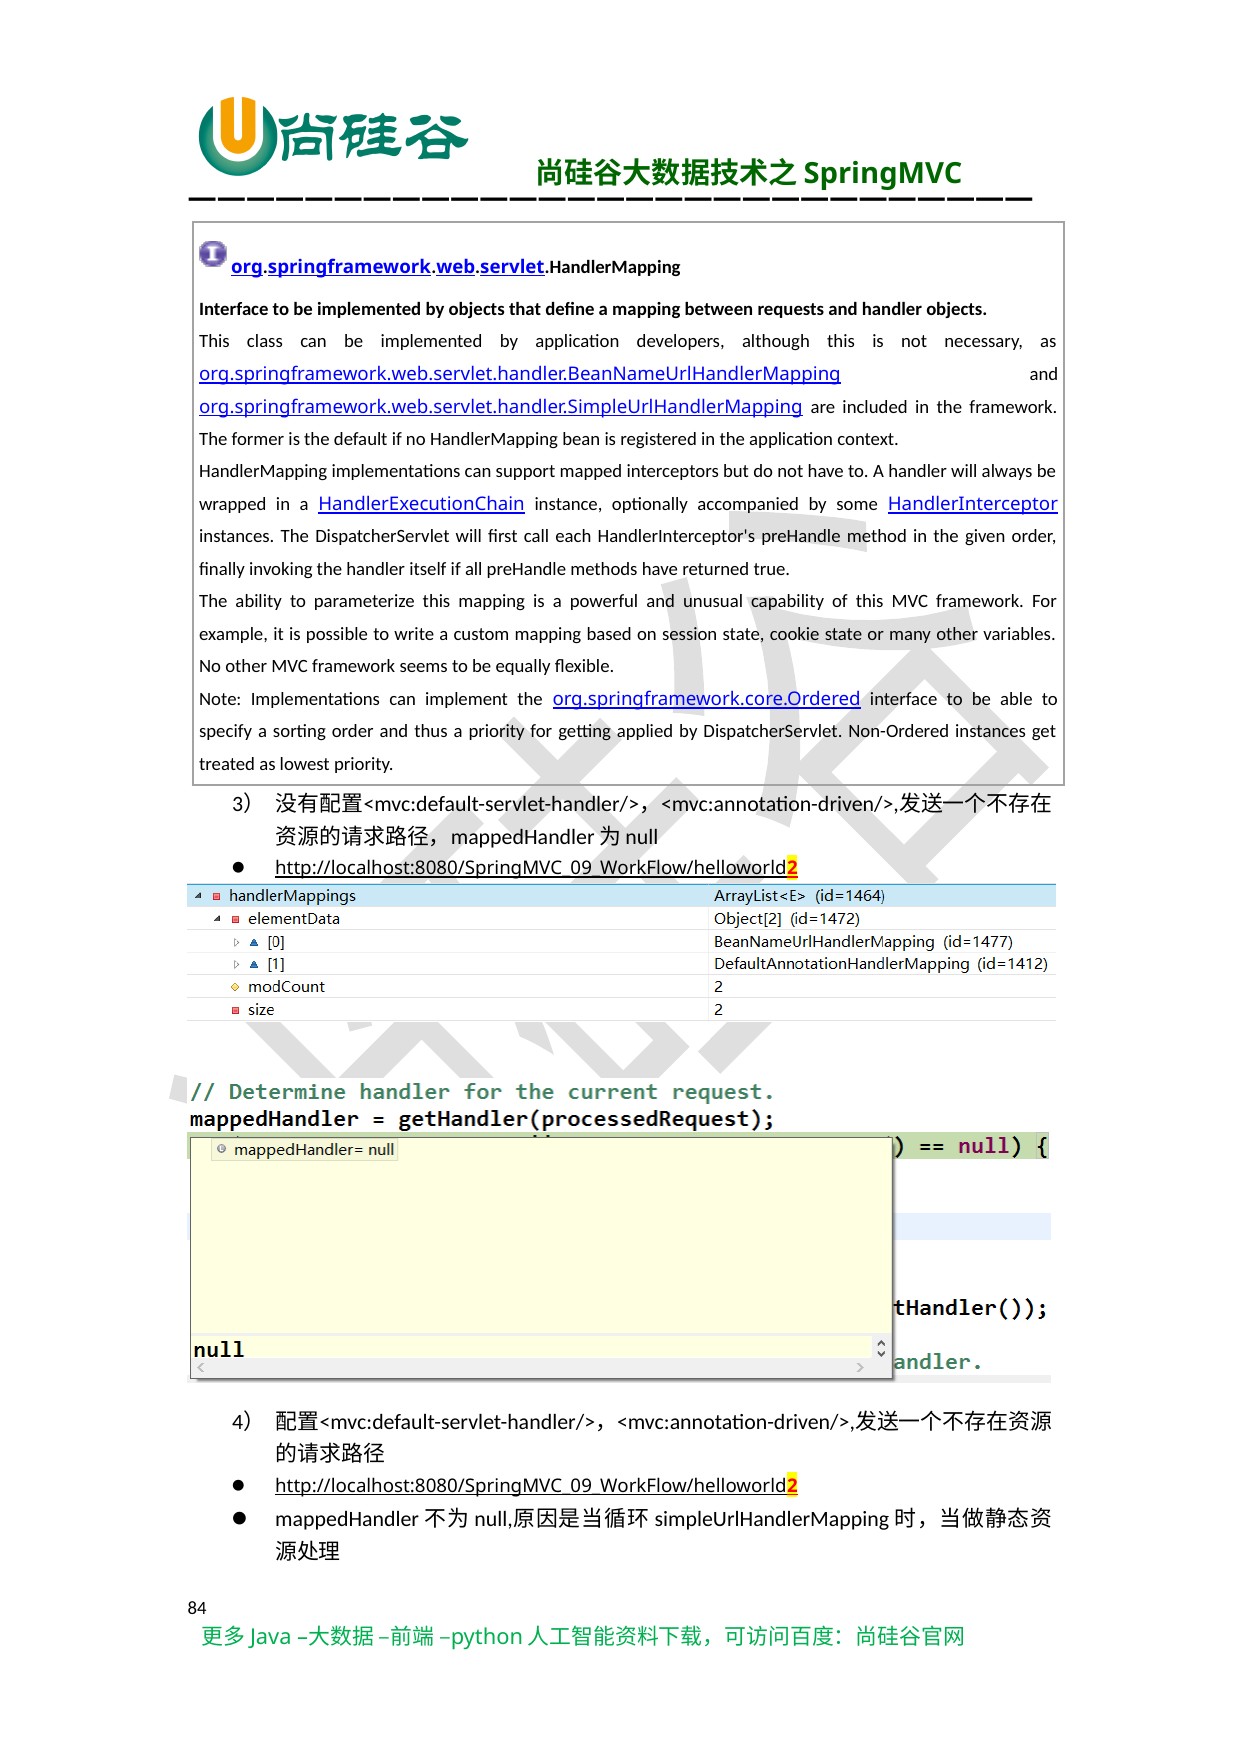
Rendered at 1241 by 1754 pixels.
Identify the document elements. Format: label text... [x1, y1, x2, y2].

list http://localhost:8080/SpringMVC_09_WorkFlow/helloworld2 [231, 851, 1053, 883]
picture [187, 88, 476, 184]
list 配置<mvc:default-servlet-handler/>，<mvc:annotation-driven/>,发送一个不存在资源的请求路径 [232, 1403, 1053, 1468]
picture [198, 241, 231, 273]
list mappedHandler不为null,原因是当循环simpleUrlHandlerMapping时，当做静态资源处理 [231, 1501, 1053, 1566]
picture [187, 883, 1056, 1022]
table_header org.springframework.web.servlet.HandlerMapping Interface to be implemented by objects that define a mapping between requests and handler objects. This class can be implemented by application developers, although this is not necessary, as org.springframework.web.servlet.handler.BeanNameUrlHandlerMapping and org.springframework.web.servlet.handler.SimpleUrlHandlerMapping are included in the framework. The former is the default if no HandlerMapping bean is registered in the application context. HandlerMapping implementations can support mapped interceptors but do not have to. A handler will always be wrapped in a HandlerExecutionChain instance, optionally accompanied by some HandlerInterceptor instances. The DispatcherServlet will first call each HandlerInterceptor's preHandle method in the given order, finally invoking the handler itself if all preHandle methods have returned true. The ability to parameterize this mapping is a powerful and unusual capability of this MVC framework. For example, it is possible to write a custom mapping based on session state, cookie state or many other variables. No other MVC framework seems to be equally flexible. Note: Implementations can implement the org.springframework.core.Ordered interface to be able to specify a sorting order and thus a priority for getting applied by DispatcherServlet. Non-Ordered instances get treated as lowest priority. [194, 223, 1063, 784]
list 没有配置<mvc:default-servlet-handler/>，<mvc:annotation-driven/>,发送一个不存在资源的请求路径，mappedHandler为null [232, 786, 1053, 851]
list http://localhost:8080/SpringMVC_09_WorkFlow/helloworld2 [231, 1468, 1053, 1501]
picture [187, 1078, 1051, 1383]
